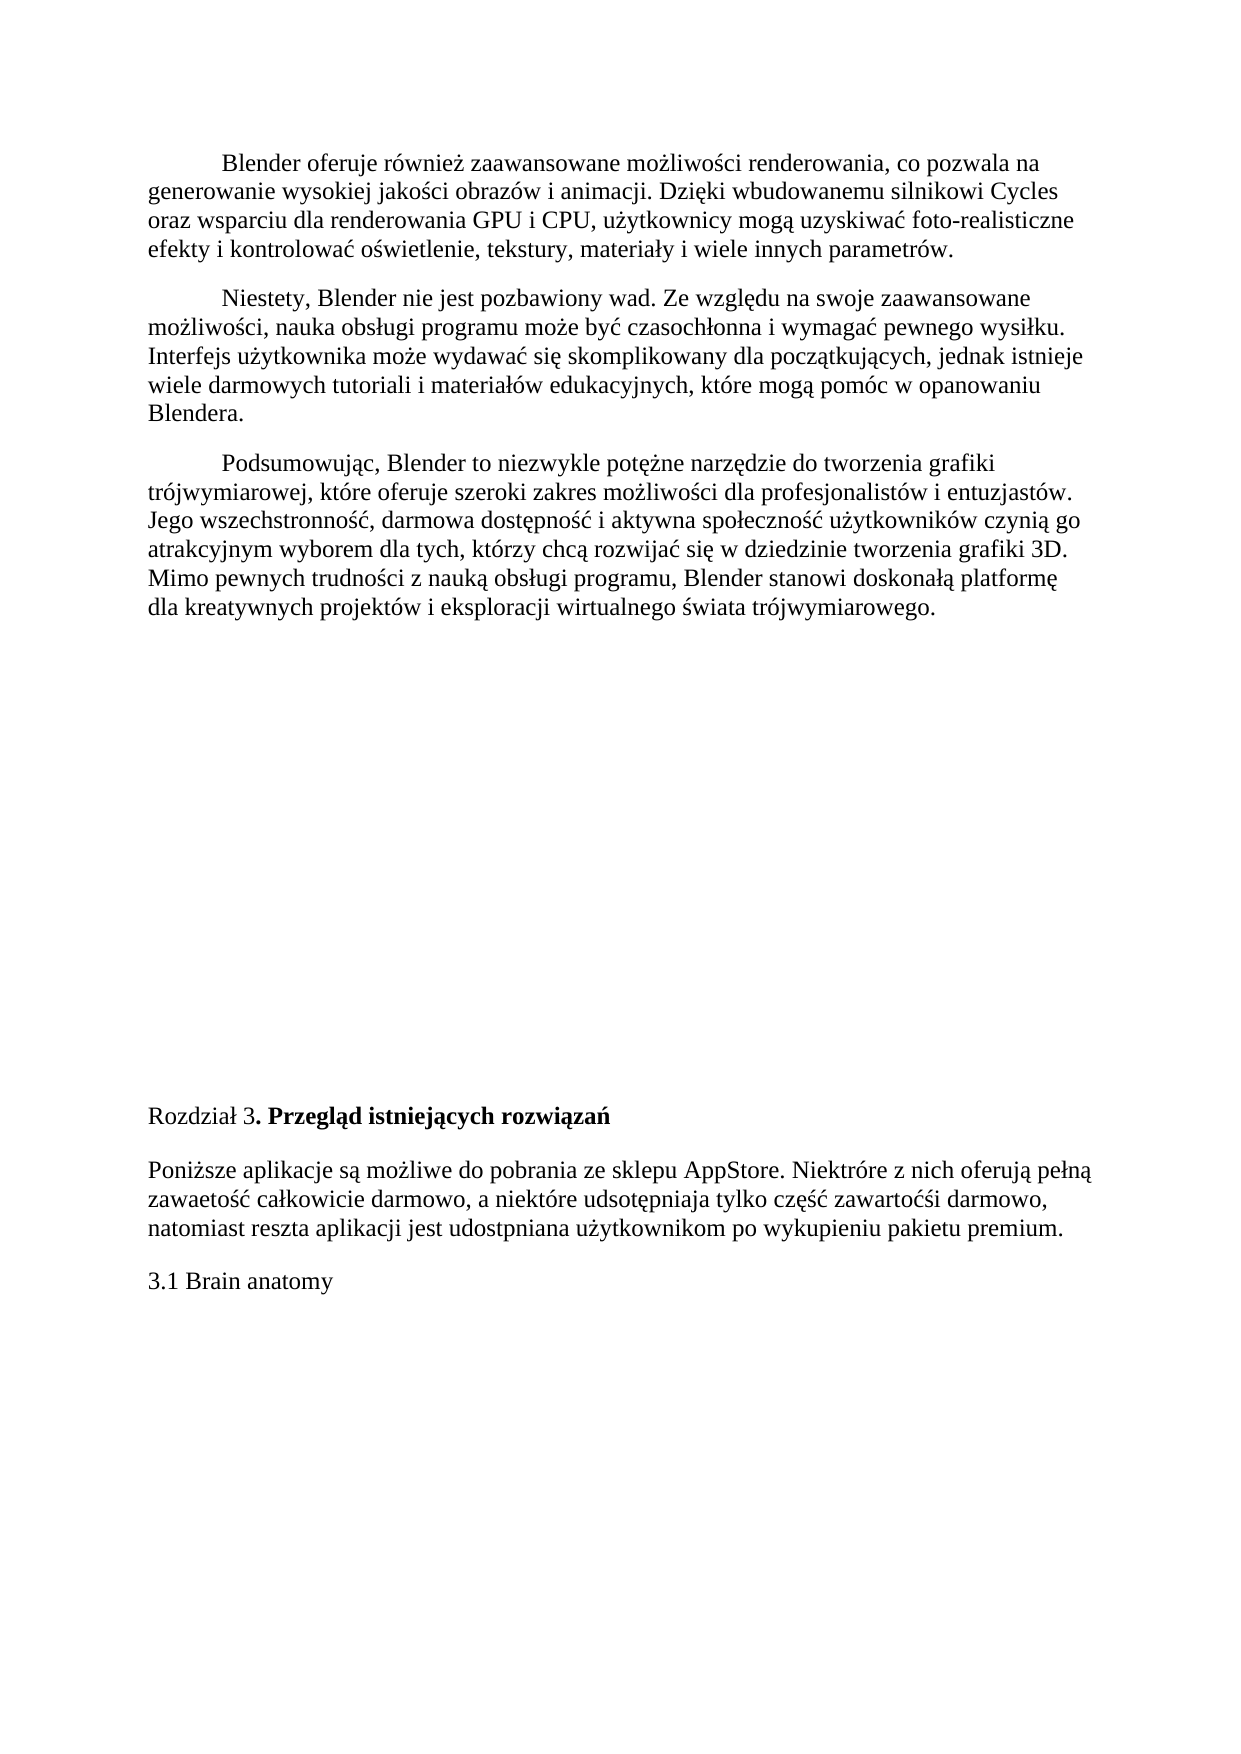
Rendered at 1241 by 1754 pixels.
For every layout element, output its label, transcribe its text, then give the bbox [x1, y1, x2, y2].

text Blender oferuje również zaawansowane możliwości renderowania, co pozwala na generowanie wysokiej jakości obrazów i animacji. Dzięki wbudowanemu silnikowi Cycles oraz wsparciu dla renderowania GPU i CPU, użytkownicy mogą uzyskiwać foto-realisticzne efekty i kontrolować oświetlenie, tekstury, materiały i wiele innych parametrów. [148, 148, 1093, 263]
text Rozdział 3. Przegląd istniejących rozwiązań [148, 641, 1093, 1130]
text Podsumowując, Blender to niezwykle potężne narzędzie do tworzenia grafiki trójwymiarowej, które oferuje szeroki zakres możliwości dla profesjonalistów i entuzjastów. Jego wszechstronność, darmowa dostępność i aktywna społeczność użytkowników czynią go atrakcyjnym wyborem dla tych, którzy chcą rozwijać się w dziedzinie tworzenia grafiki 3D. Mimo pewnych trudności z nauką obsługi programu, Blender stanowi doskonałą platformę dla kreatywnych projektów i eksploracji wirtualnego świata trójwymiarowego. [148, 448, 1093, 621]
text Niestety, Blender nie jest pozbawiony wad. Ze względu na swoje zaawansowane możliwości, nauka obsługi programu może być czasochłonna i wymagać pewnego wysiłku. Interfejs użytkownika może wydawać się skomplikowany dla początkujących, jednak istnieje wiele darmowych tutoriali i materiałów edukacyjnych, które mogą pomóc w opanowaniu Blendera. [148, 283, 1093, 427]
text 3.1 Brain anatomy [148, 1266, 1093, 1295]
text Poniższe aplikacje są możliwe do pobrania ze sklepu AppStore. Niektróre z nich oferują pełną zawaetość całkowicie darmowo, a niektóre udsotępniaja tylko część zawartoćśi darmowo, natomiast reszta aplikacji jest udostpniana użytkownikom po wykupieniu pakietu premium. [148, 1155, 1093, 1241]
